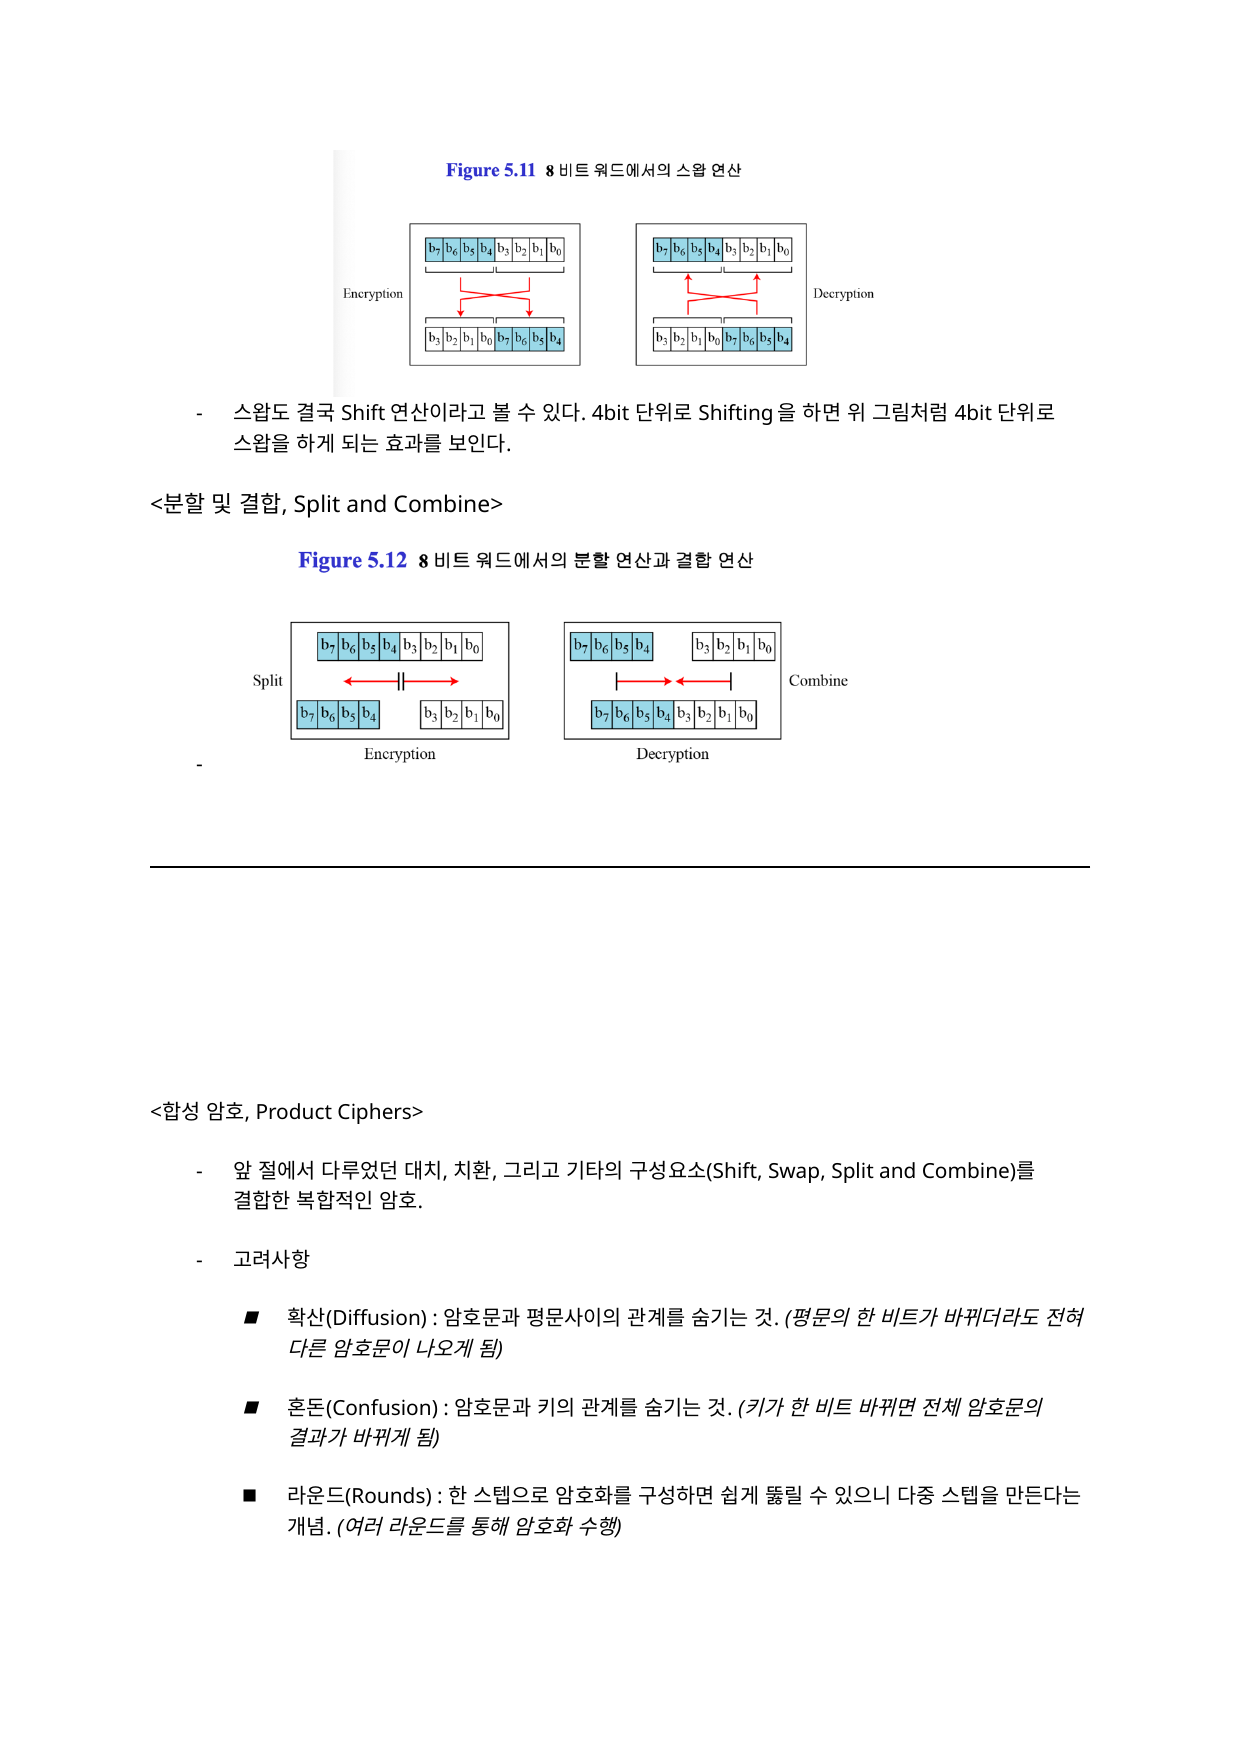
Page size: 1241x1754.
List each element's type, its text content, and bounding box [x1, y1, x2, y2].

list 혼돈(Confusion) : 암호문과 키의 관계를 숨기는 것. (키가 한 비트 바뀌면 전체 암호문의 결과가 바뀌게 됨) [242, 1391, 1090, 1451]
list 라운드(Rounds) : 한 스텝으로 암호화를 구성하면 쉽게 뚫릴 수 있으니 다중 스텝을 만든다는 개념. (여러 라운드를 통해 암호화 수행) [242, 1480, 1090, 1540]
list 스왑도 결국 Shift 연산이라고 볼 수 있다. 4bit 단위로 Shifting을 하면 위 그림처럼 4bit 단위로 스왑을 하게 되는 효과를 보인다. [196, 396, 1090, 457]
text <분할 및 결합, Split and Combine> [150, 486, 1090, 519]
list 고려사항 [196, 1243, 1090, 1273]
picture [333, 150, 882, 397]
list 앞 절에서 다루었던 대치, 치환, 그리고 기타의 구성요소(Shift, Swap, Split and Combine)를 결합한 복합적인 암호. [196, 1154, 1090, 1214]
picture [233, 518, 867, 772]
list 확산(Diffusion) : 암호문과 평문사이의 관계를 숨기는 것. (평문의 한 비트가 바뀌더라도 전혀 다른 암호문이 나오게 됨) [242, 1302, 1090, 1362]
text <합성 암호, Product Ciphers> [150, 1095, 1090, 1125]
